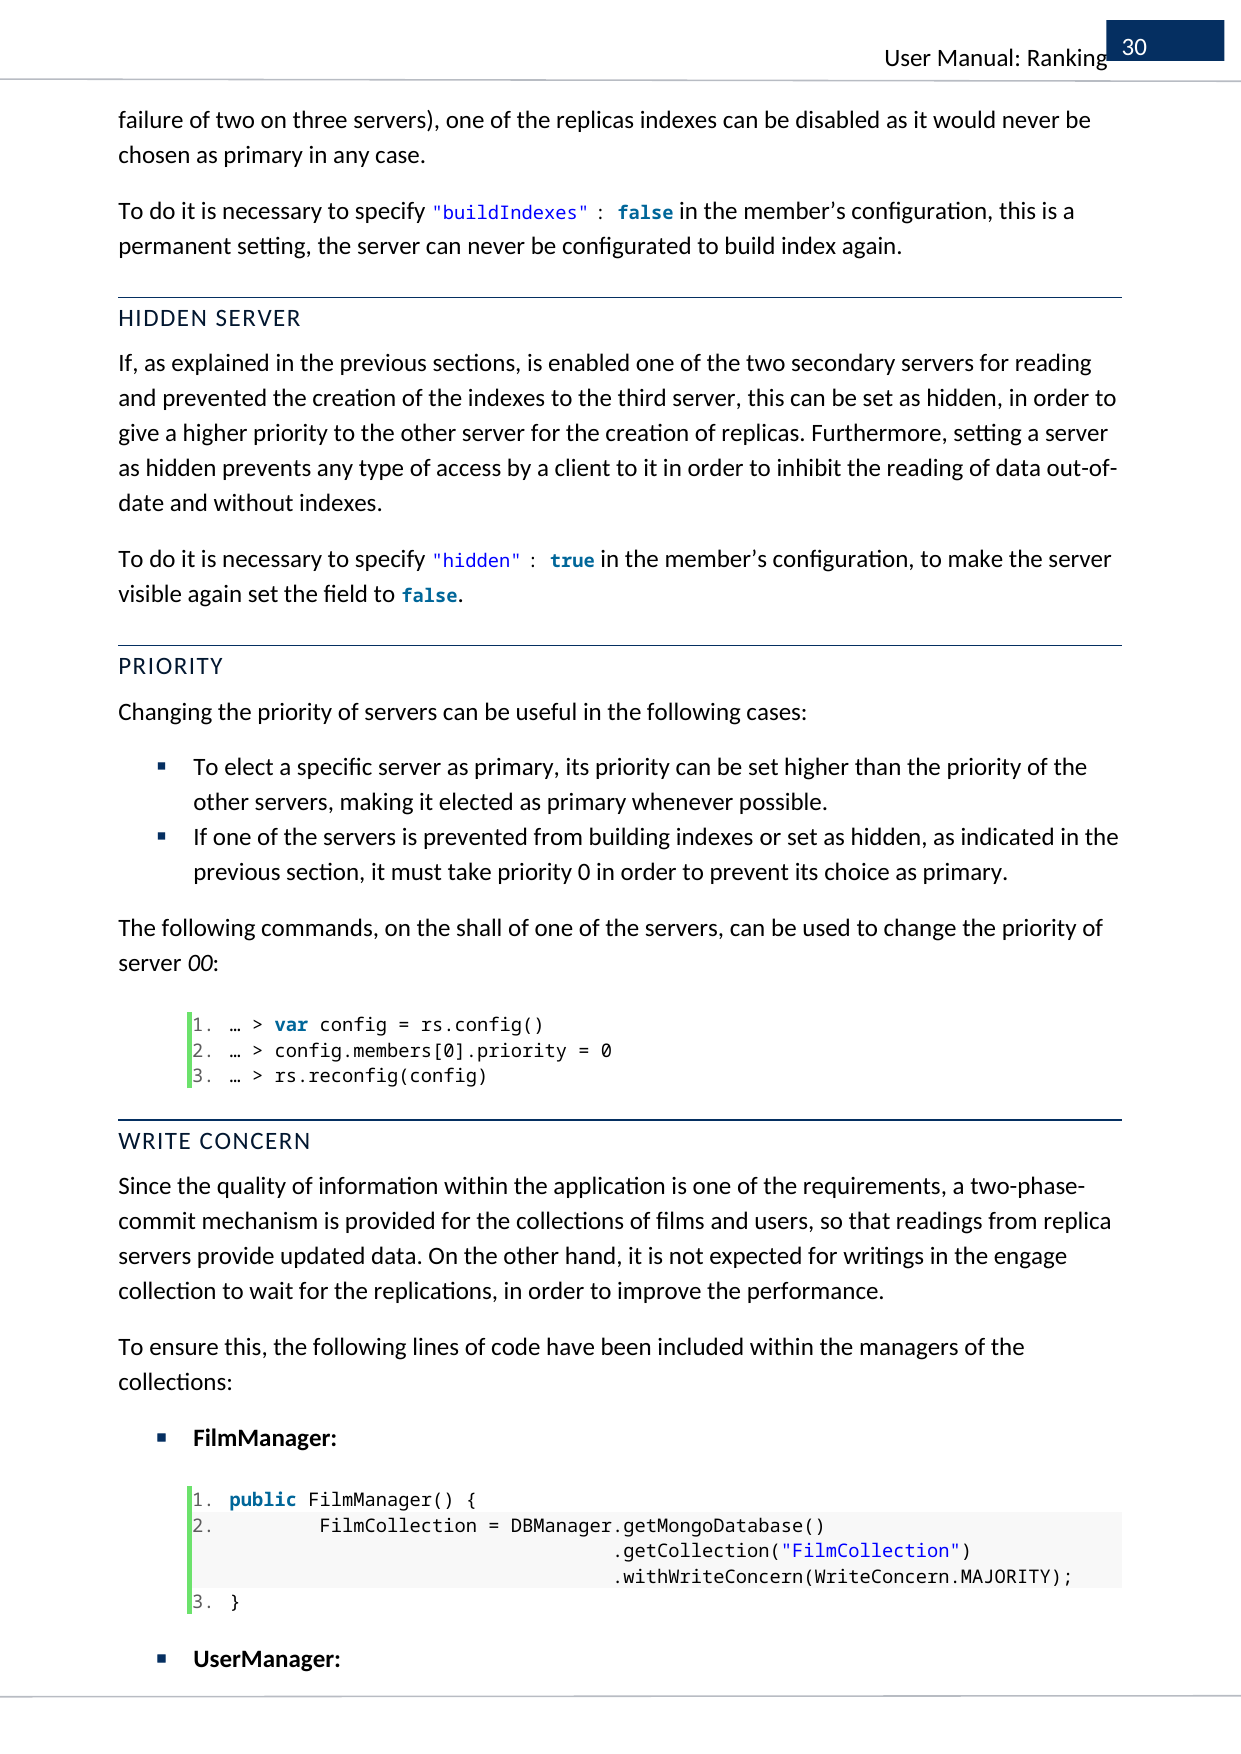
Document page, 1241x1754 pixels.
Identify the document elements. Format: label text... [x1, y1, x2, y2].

list … > rs.reconfig(config) [241, 1063, 1122, 1088]
text To ensure this, the following lines of code have been included within the managers of the collections: [118, 1331, 1122, 1397]
subtitle Hidden Server [118, 298, 1122, 333]
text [118, 104, 1122, 170]
list To elect a specific server as primary, its priority can be set higher than the priority of the other servers, making it elected as primary whenever possible. [156, 752, 1122, 817]
text Changing the priority of servers can be useful in the following cases: [118, 696, 1122, 726]
text Since the quality of information within the application is one of the requirements, a two-phase-commit mechanism is provided for the collections of films and users, so that readings from replica servers provide updated data. On the other hand, it is not expected for writings in the engage collection to wait for the replications, in order to improve the performance. [118, 1171, 1122, 1306]
list FilmManager: [156, 1422, 1122, 1453]
subtitle Priority [118, 646, 1122, 681]
list … > config.members[0].priority = 0 [241, 1037, 1122, 1063]
text If, as explained in the previous sections, is enabled one of the two secondary servers for reading and prevented the creation of the indexes to the third server, this can be set as hidden, in order to give a higher priority to the other server for the creation of replicas. Furthermore, setting a server as hidden prevents any type of access by a client to it in order to inhibit the reading of data out-of-date and without indexes. [118, 347, 1122, 518]
list } [192, 1588, 1122, 1614]
subtitle Write Concern [118, 1121, 1122, 1156]
list If one of the servers is prevented from building indexes or set as hidden, as indicated in the previous section, it must take priority 0 in order to prevent its choice as primary. [156, 822, 1122, 887]
list … > var config = rs.config() [241, 1012, 1122, 1037]
list UserManager: [156, 1643, 1122, 1674]
list public FilmManager() { [192, 1486, 1122, 1512]
text The following commands, on the shall of one of the servers, can be used to change the priority of server 00: [118, 912, 1122, 978]
list FilmCollection = DBManager.getMongoDatabase() .getCollection("FilmCollection") .withWriteConcern(WriteConcern.MAJORITY); [192, 1512, 1122, 1588]
text To do it is necessary to specify "hidden" : true in the member’s configuration, to make the server visible again set the field to false. [118, 543, 1122, 609]
text To do it is necessary to specify "buildIndexes" : false in the member’s configuration, this is a permanent setting, the server can never be configurated to build index again. [118, 195, 1122, 261]
